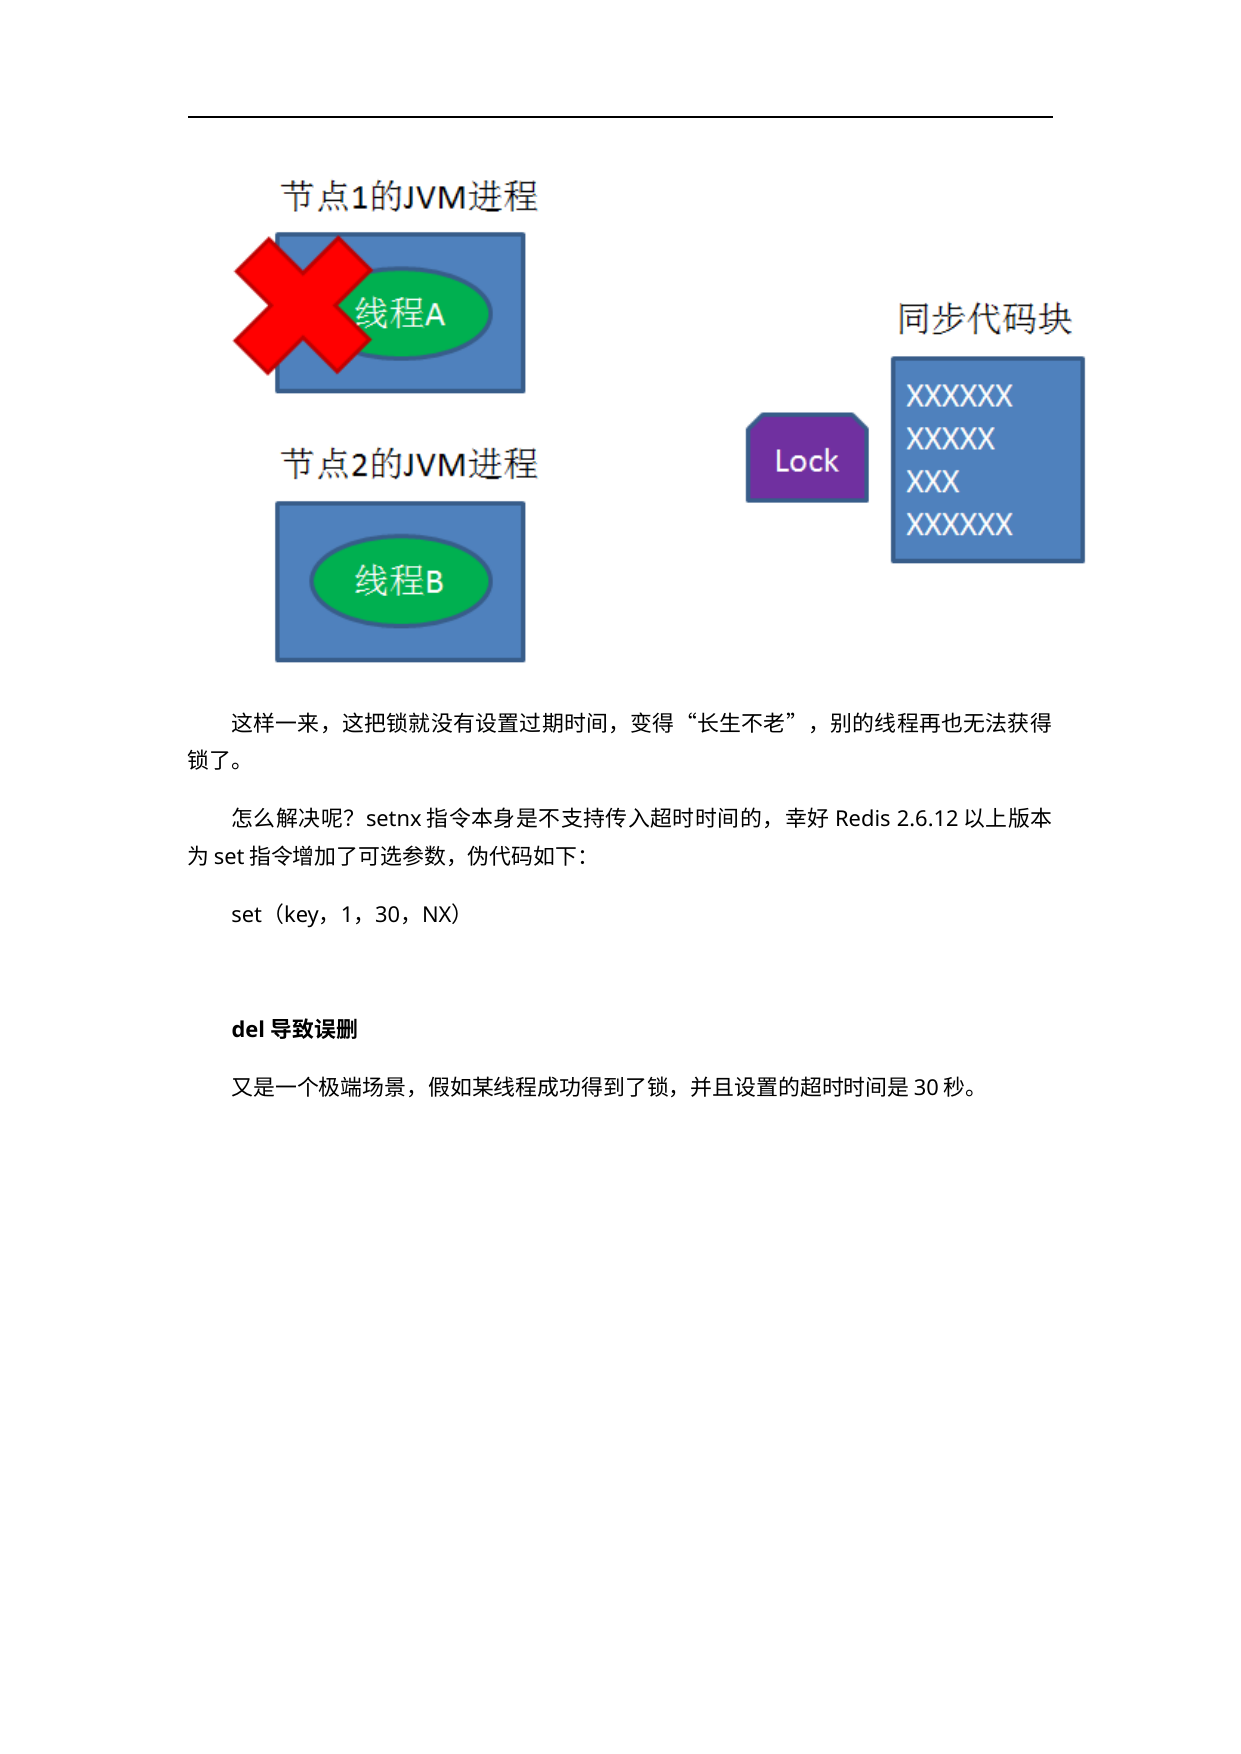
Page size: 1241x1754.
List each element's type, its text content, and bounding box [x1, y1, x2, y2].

text del 导致误删 [187, 1012, 1053, 1044]
picture [231, 160, 1097, 664]
text 怎么解决呢？setnx指令本身是不支持传入超时时间的，幸好Redis 2.6.12以上版本为set指令增加了可选参数，伪代码如下： [187, 801, 1053, 871]
text 这样一来，这把锁就没有设置过期时间，变得“长生不老”，别的线程再也无法获得锁了。 [187, 706, 1053, 776]
text set（key，1，30，NX） [187, 896, 1053, 929]
text 又是一个极端场景，假如某线程成功得到了锁，并且设置的超时时间是30秒。 [187, 1070, 1053, 1103]
